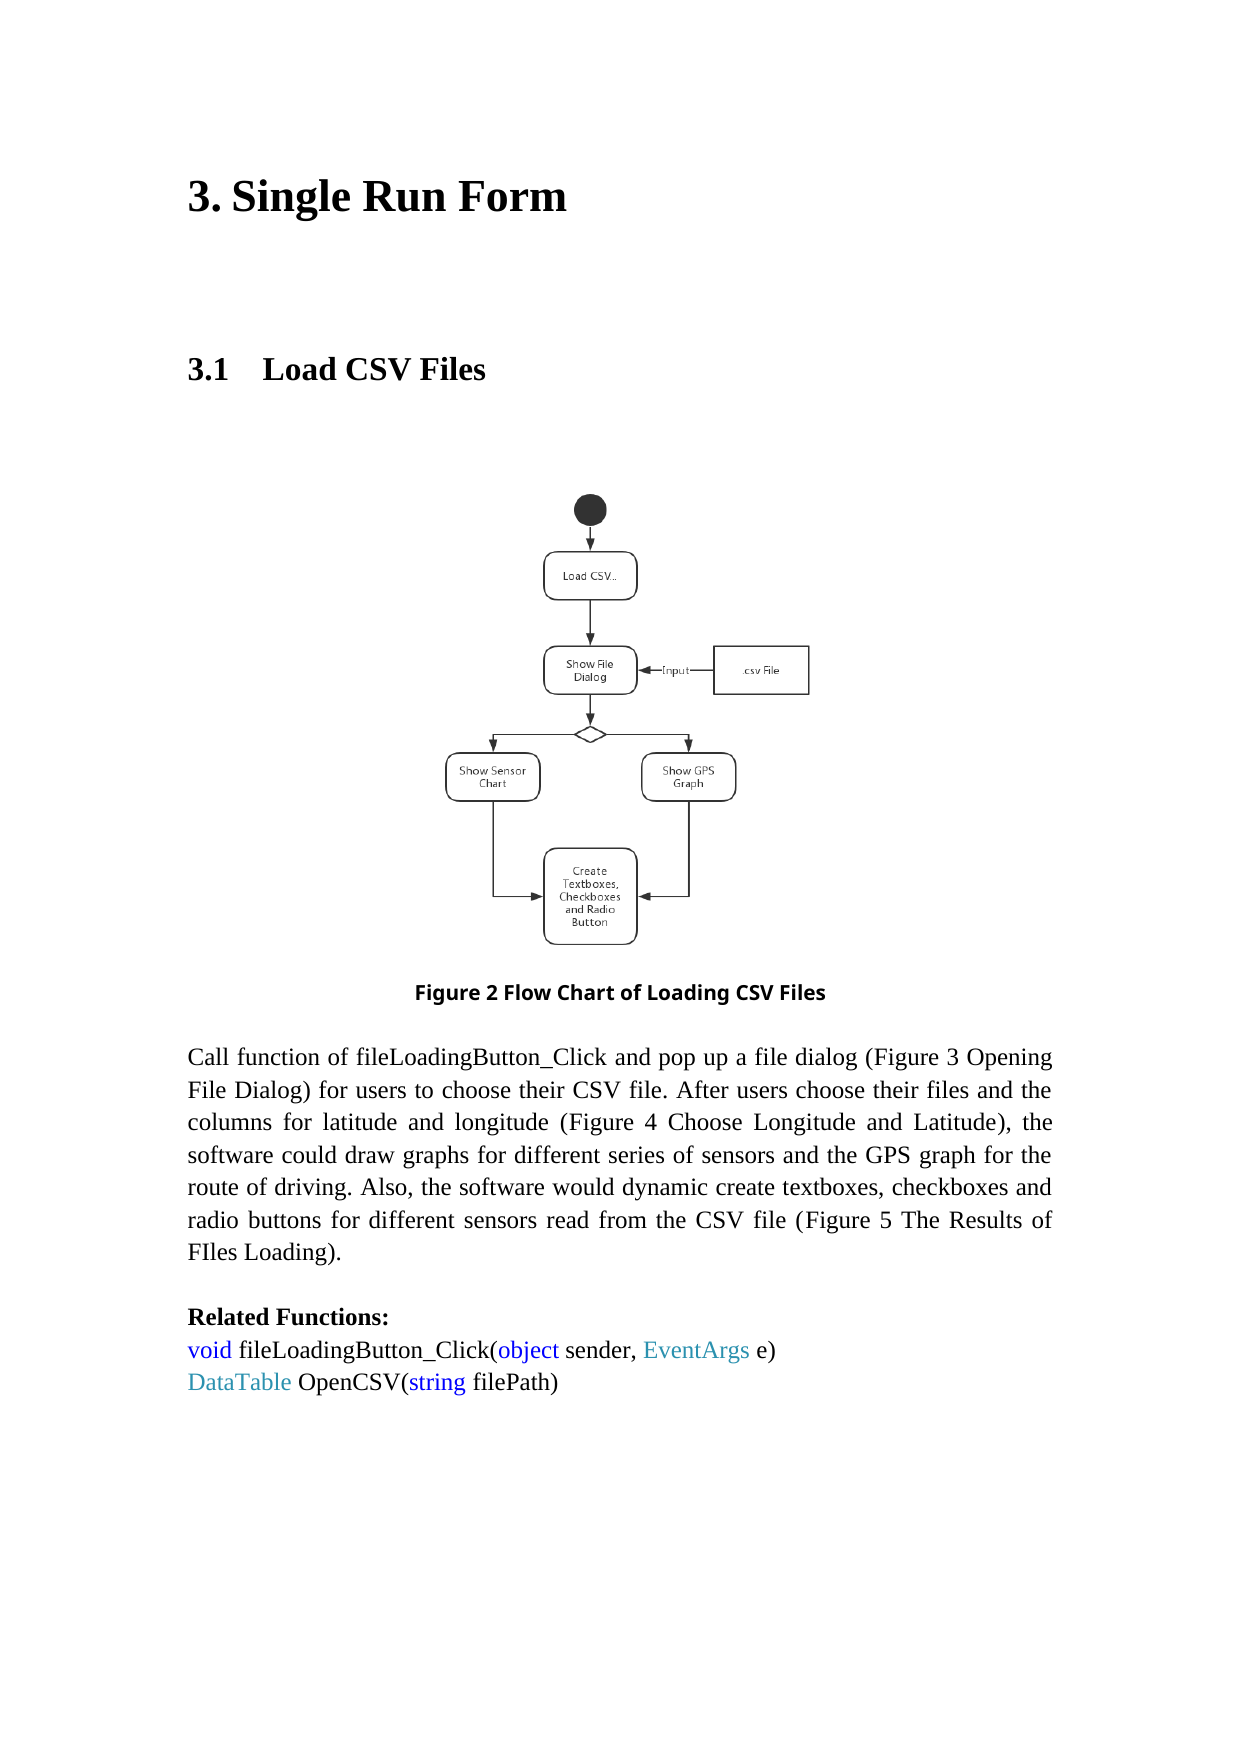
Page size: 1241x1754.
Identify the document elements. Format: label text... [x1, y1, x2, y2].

text Related Functions: [187, 1301, 1053, 1333]
text void fileLoadingButton_Click(object sender, EventArgs e) [187, 1333, 1053, 1366]
subtitle Load CSV Files [187, 336, 1053, 401]
text Figure 2 Flow Chart of Loading CSV Files [187, 976, 1053, 1008]
subtitle Single Run Form [187, 162, 1053, 227]
text Call function of fileLoadingButton_Click and pop up a file dialog (Figure 3 Opening File Dialog) for users to choose their CSV file. After users choose their files and the columns for latitude and longitude (Figure 4 Choose Longitude and Latitude), the software could draw graphs for different series of sensors and the GPS graph for the route of driving. Also, the software would dynamic create textboxes, checkboxes and radio buttons for different sensors read from the CSV file (Figure 5 The Results of FIles Loading). [187, 1041, 1053, 1268]
picture [407, 455, 833, 969]
text DataTable OpenCSV(string filePath) [187, 1366, 1053, 1398]
